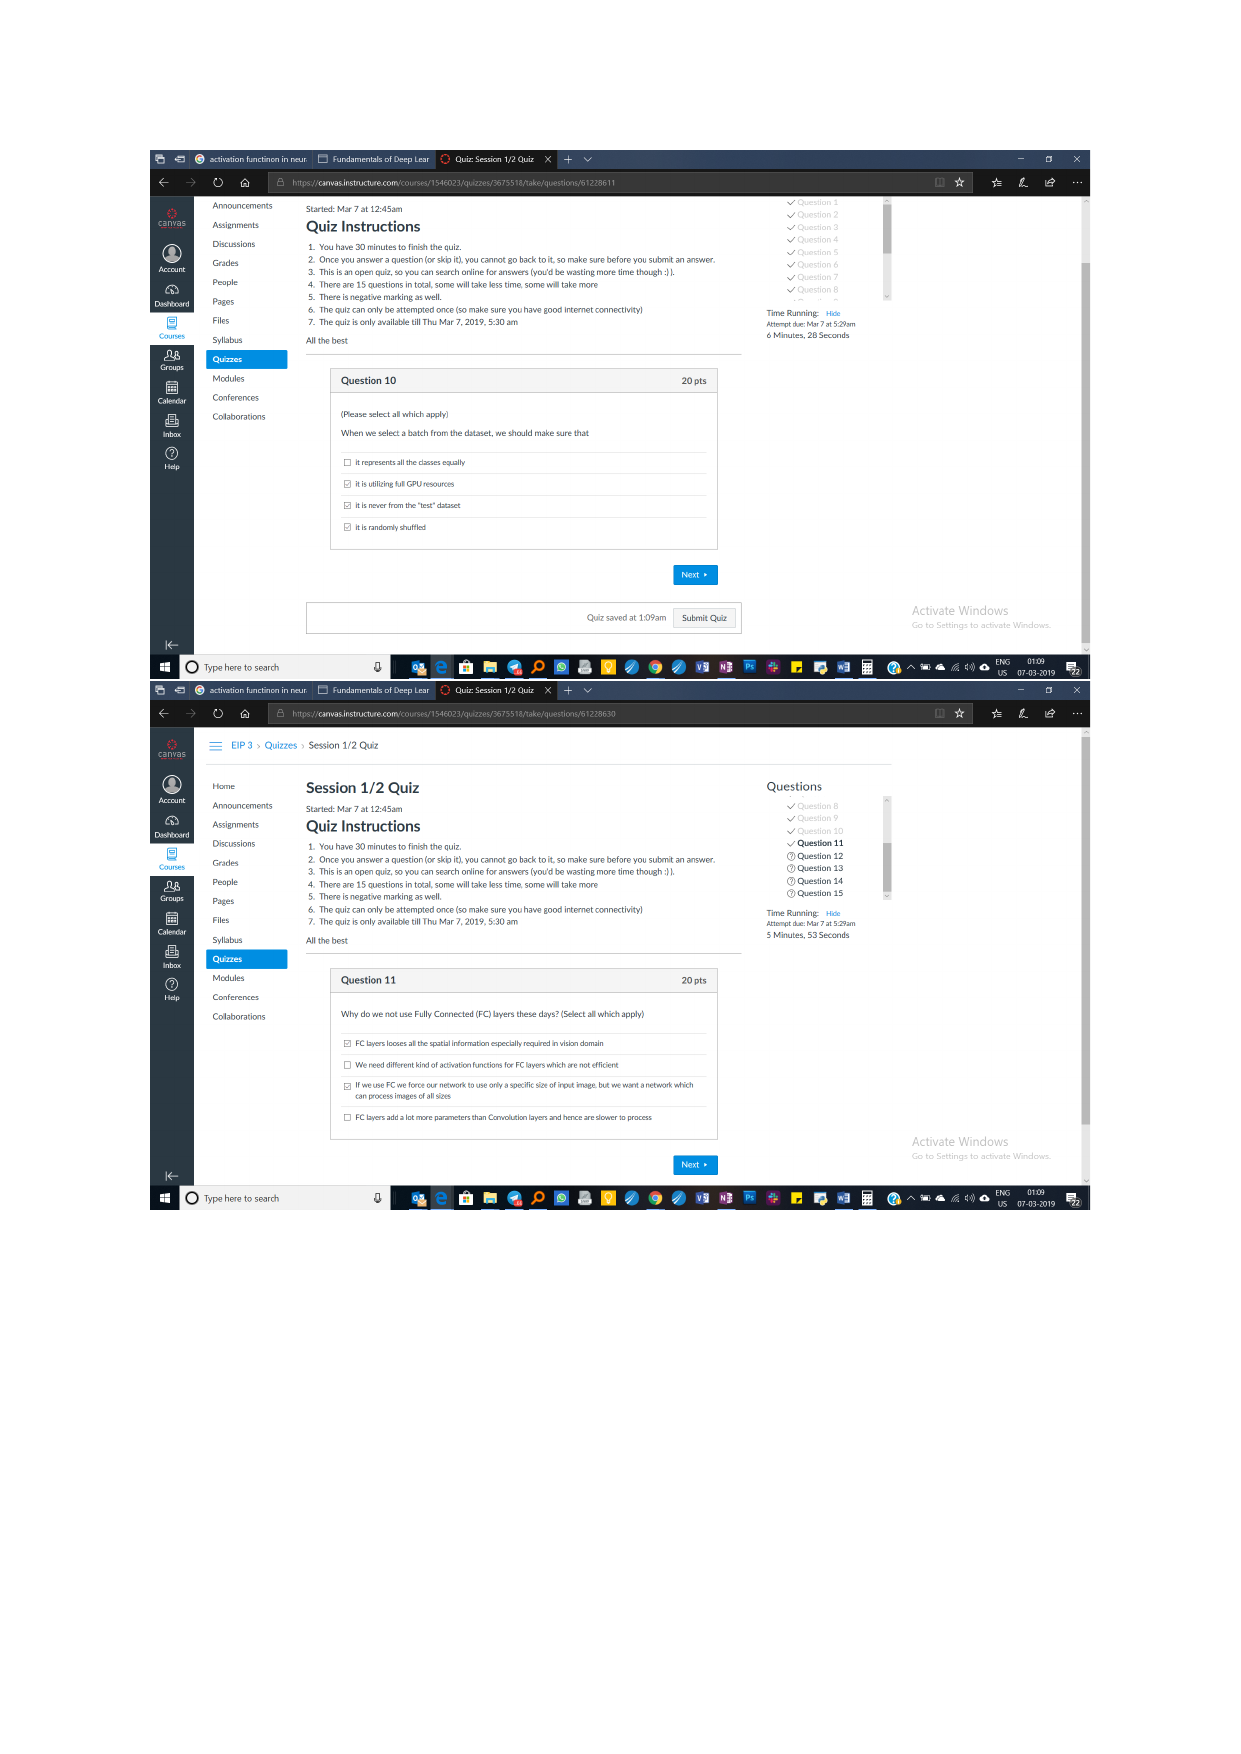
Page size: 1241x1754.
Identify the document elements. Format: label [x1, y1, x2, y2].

picture [150, 681, 1091, 1210]
picture [150, 150, 1091, 679]
